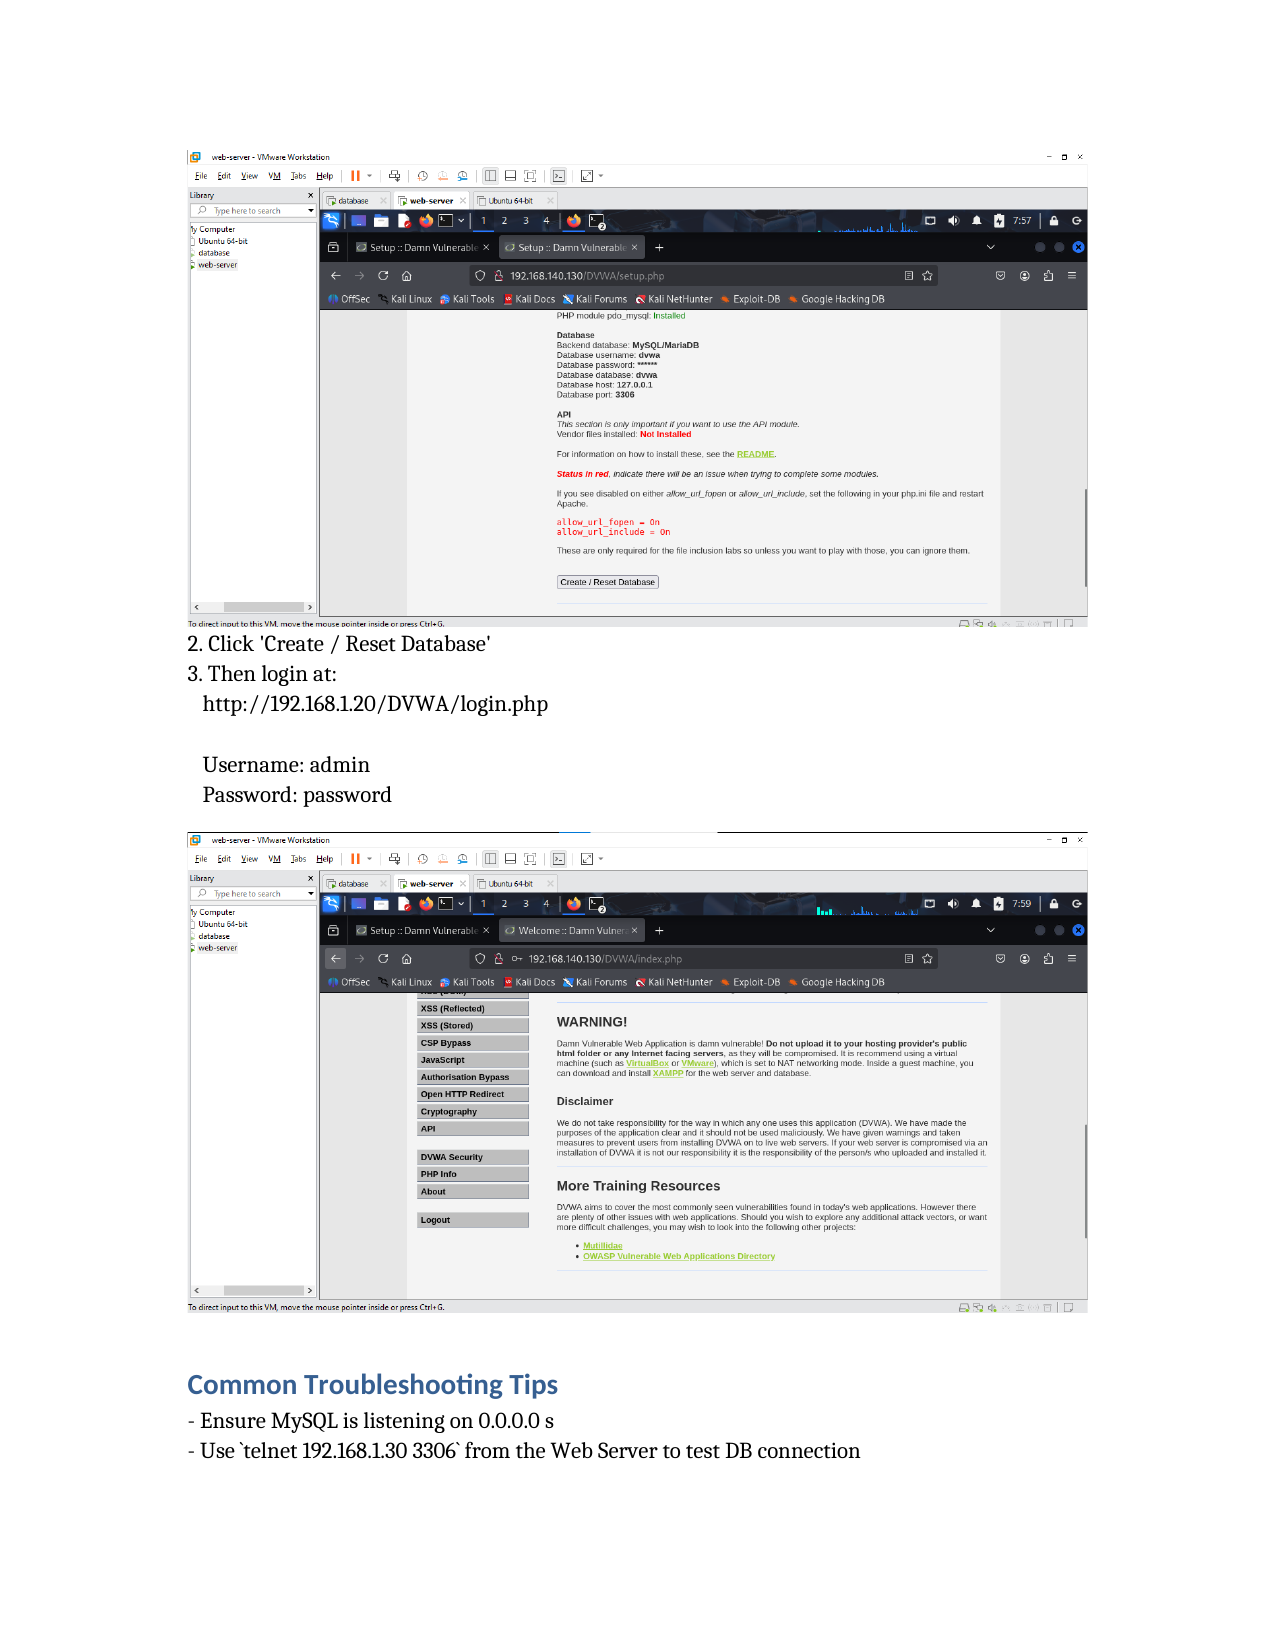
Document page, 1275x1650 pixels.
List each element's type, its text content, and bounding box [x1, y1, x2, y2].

text Common Troubleshooting Tips [187, 1366, 1087, 1402]
picture [187, 150, 1088, 627]
text 1. On the Web Server, open browser or client and visit: http://192.168.1.20/DVWA/setup.php 2. Click 'Create / Reset Database' 3. Then login at: http://192.168.1.20/DVWA/login.php Username: admin Password: password [187, 627, 1087, 808]
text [187, 1407, 1087, 1464]
picture [187, 832, 1088, 1313]
